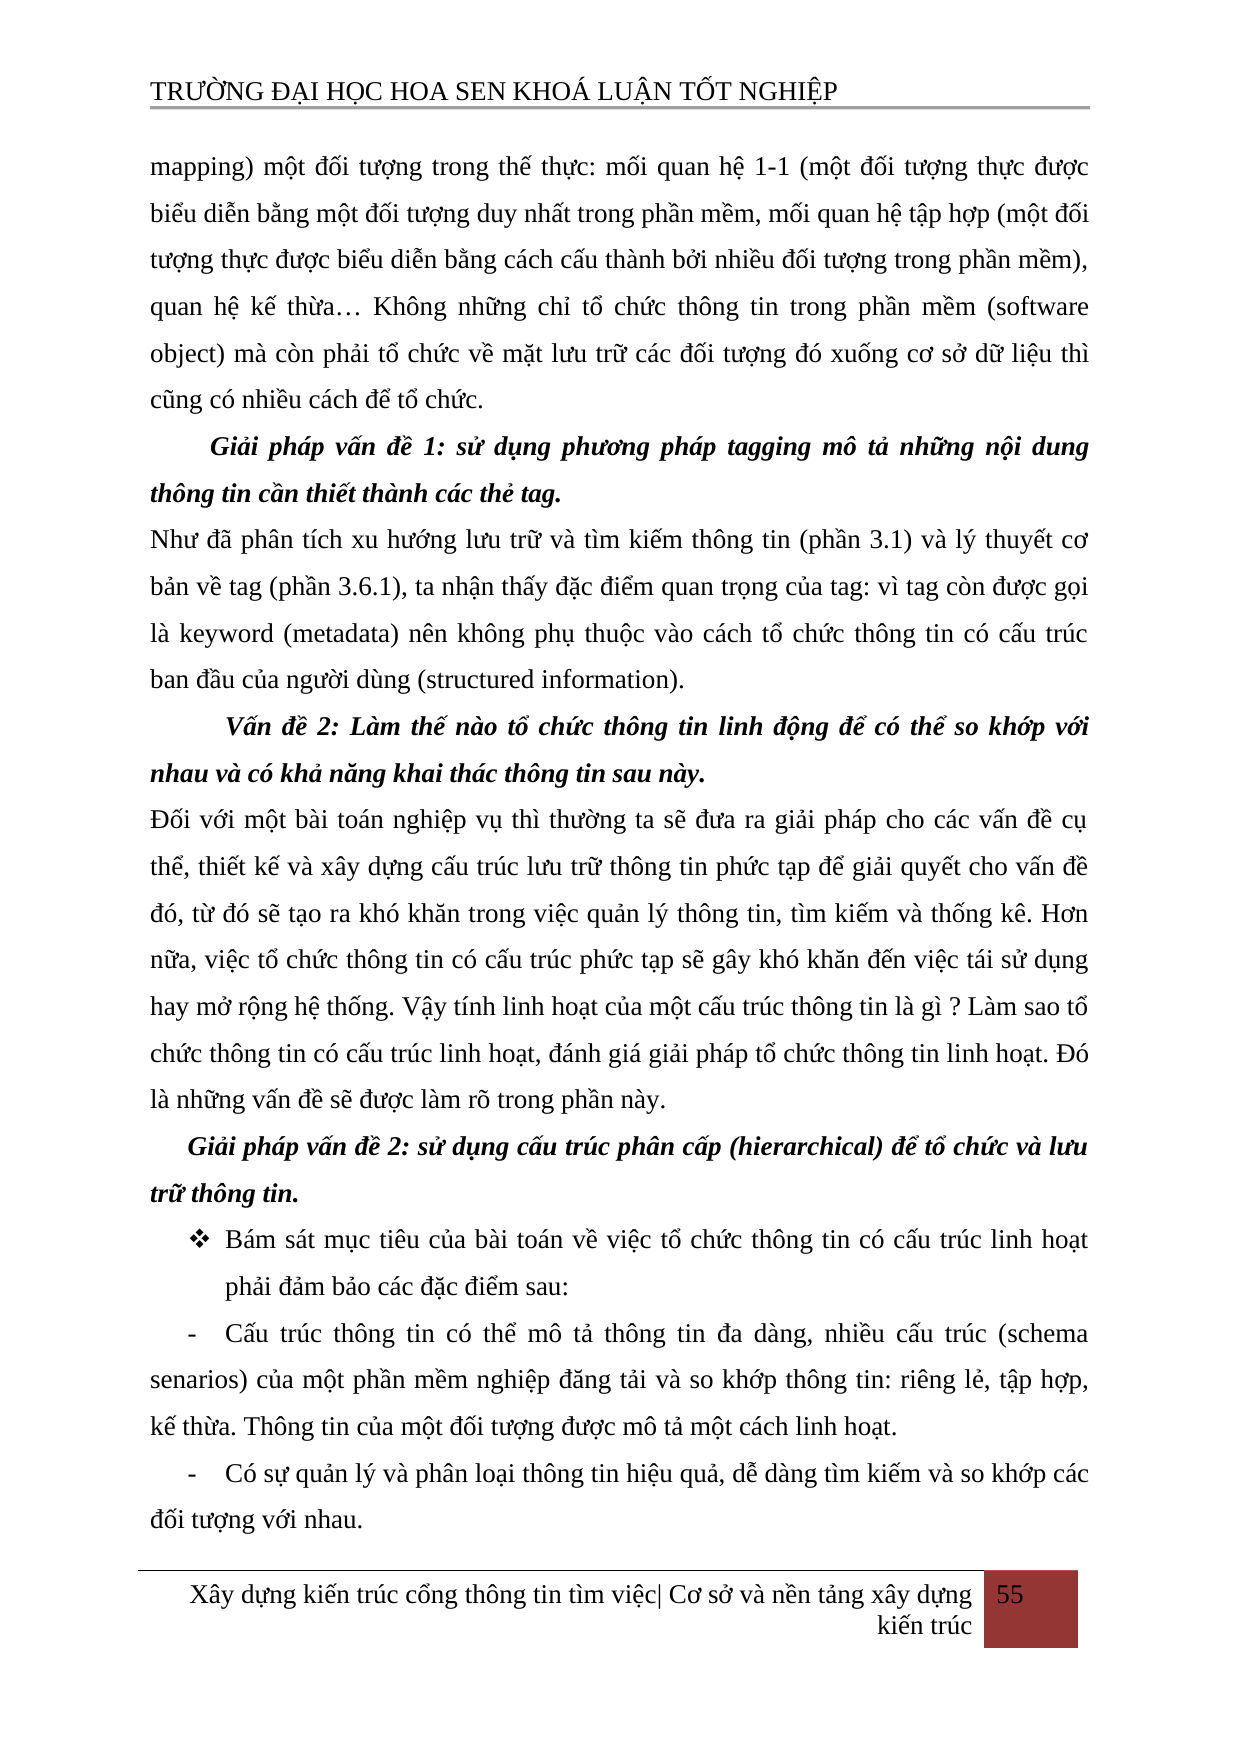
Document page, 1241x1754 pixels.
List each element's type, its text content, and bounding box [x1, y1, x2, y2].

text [150, 150, 1090, 414]
text Giải pháp vấn đề 2: sử dụng cấu trúc phân cấp (hierarchical) để tổ chức và lưu trữ thông tin. [150, 1130, 1090, 1208]
text Đối với một bài toán nghiệp vụ thì thường ta sẽ đưa ra giải pháp cho các vấn đề cụ thể, thiết kế và xây dựng cấu trúc lưu trữ thông tin phức tạp để giải quyết cho vấn đề đó, từ đó sẽ tạo ra khó khăn trong việc quản lý thông tin, tìm kiếm và thống kê. Hơn nữa, việc tổ chức thông tin có cấu trúc phức tạp sẽ gây khó khăn đến việc tái sử dụng hay mở rộng hệ thống. Vậy tính linh hoạt của một cấu trúc thông tin là gì ? Làm sao tổ chức thông tin có cấu trúc linh hoạt, đánh giá giải pháp tổ chức thông tin linh hoạt. Đó là những vấn đề sẽ được làm rõ trong phần này. [150, 803, 1090, 1114]
text Vấn đề 2: Làm thế nào tổ chức thông tin linh động để có thể so khớp với nhau và có khả năng khai thác thông tin sau này. [150, 710, 1090, 788]
text Như đã phân tích xu hướng lưu trữ và tìm kiếm thông tin (phần 3.1) và lý thuyết cơ bản về tag (phần 3.6.1), ta nhận thấy đặc điểm quan trọng của tag: vì tag còn được gọi là keyword (metadata) nên không phụ thuộc vào cách tổ chức thông tin có cấu trúc ban đầu của người dùng (structured information). [150, 523, 1090, 694]
list Bám sát mục tiêu của bài toán về việc tổ chức thông tin có cấu trúc linh hoạt phải đảm bảo các đặc điểm sau: [187, 1223, 1090, 1301]
text Giải pháp vấn đề 1: sử dụng phương pháp tagging mô tả những nội dung thông tin cần thiết thành các thẻ tag. [150, 430, 1090, 508]
list Có sự quản lý và phân loại thông tin hiệu quả, dễ dàng tìm kiếm và so khớp các đối tượng với nhau. [150, 1457, 1090, 1534]
list Cấu trúc thông tin có thể mô tả thông tin đa dàng, nhiều cấu trúc (schema senarios) của một phần mềm nghiệp đăng tải và so khớp thông tin: riêng lẻ, tập hợp, kế thừa. Thông tin của một đối tượng được mô tả một cách linh hoạt. [150, 1317, 1090, 1441]
